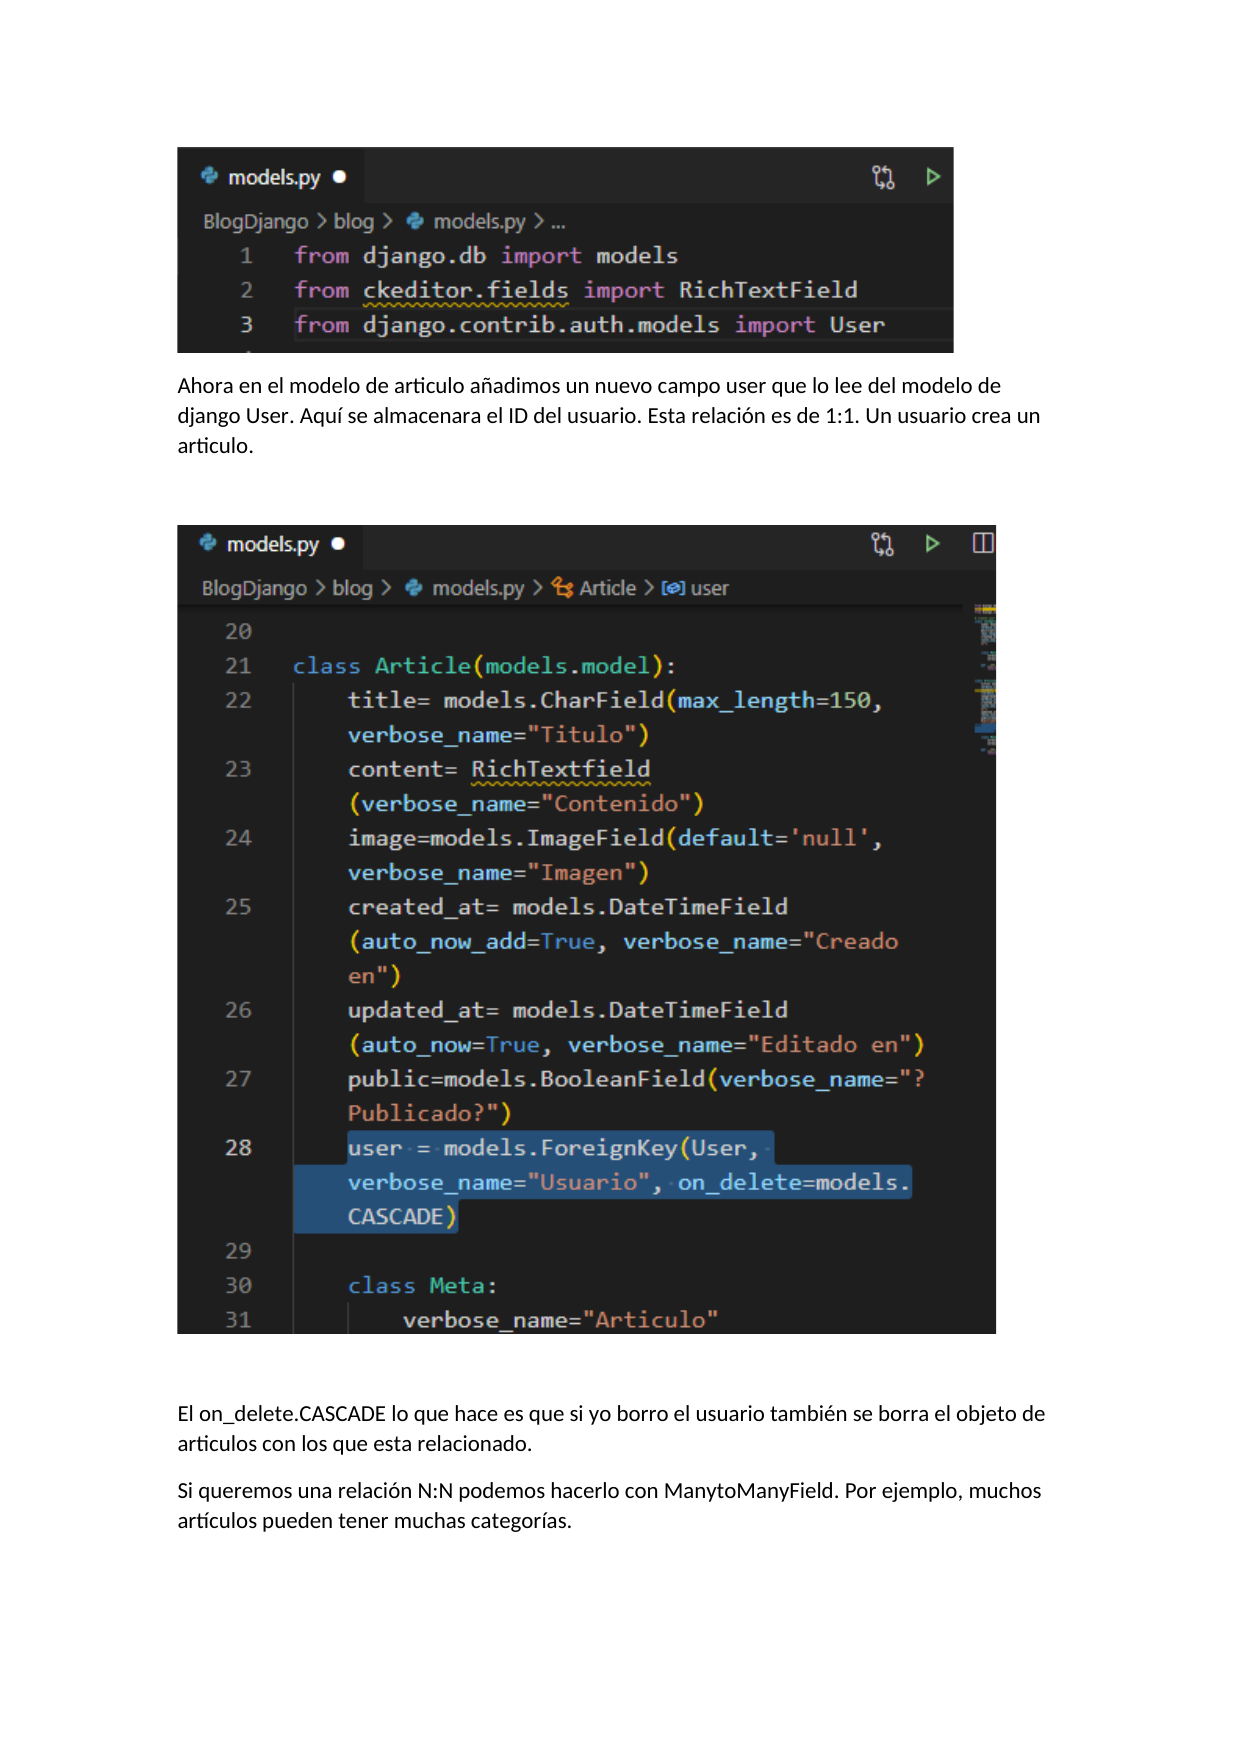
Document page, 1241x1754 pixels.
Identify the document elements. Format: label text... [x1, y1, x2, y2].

picture [177, 525, 997, 1334]
text Si queremos una relación N:N podemos hacerlo con ManytoManyField. Por ejemplo, muchos artículos pueden tener muchas categorías. [177, 1476, 1063, 1534]
text Ahora en el modelo de articulo añadimos un nuevo campo user que lo lee del modelo de django User. Aquí se almacenara el ID del usuario. Esta relación es de 1:1. Un usuario crea un articulo. [177, 371, 1063, 460]
picture [177, 147, 954, 353]
text El on_delete.CASCADE lo que hace es que si yo borro el usuario también se borra el objeto de articulos con los que esta relacionado. [177, 1399, 1063, 1457]
